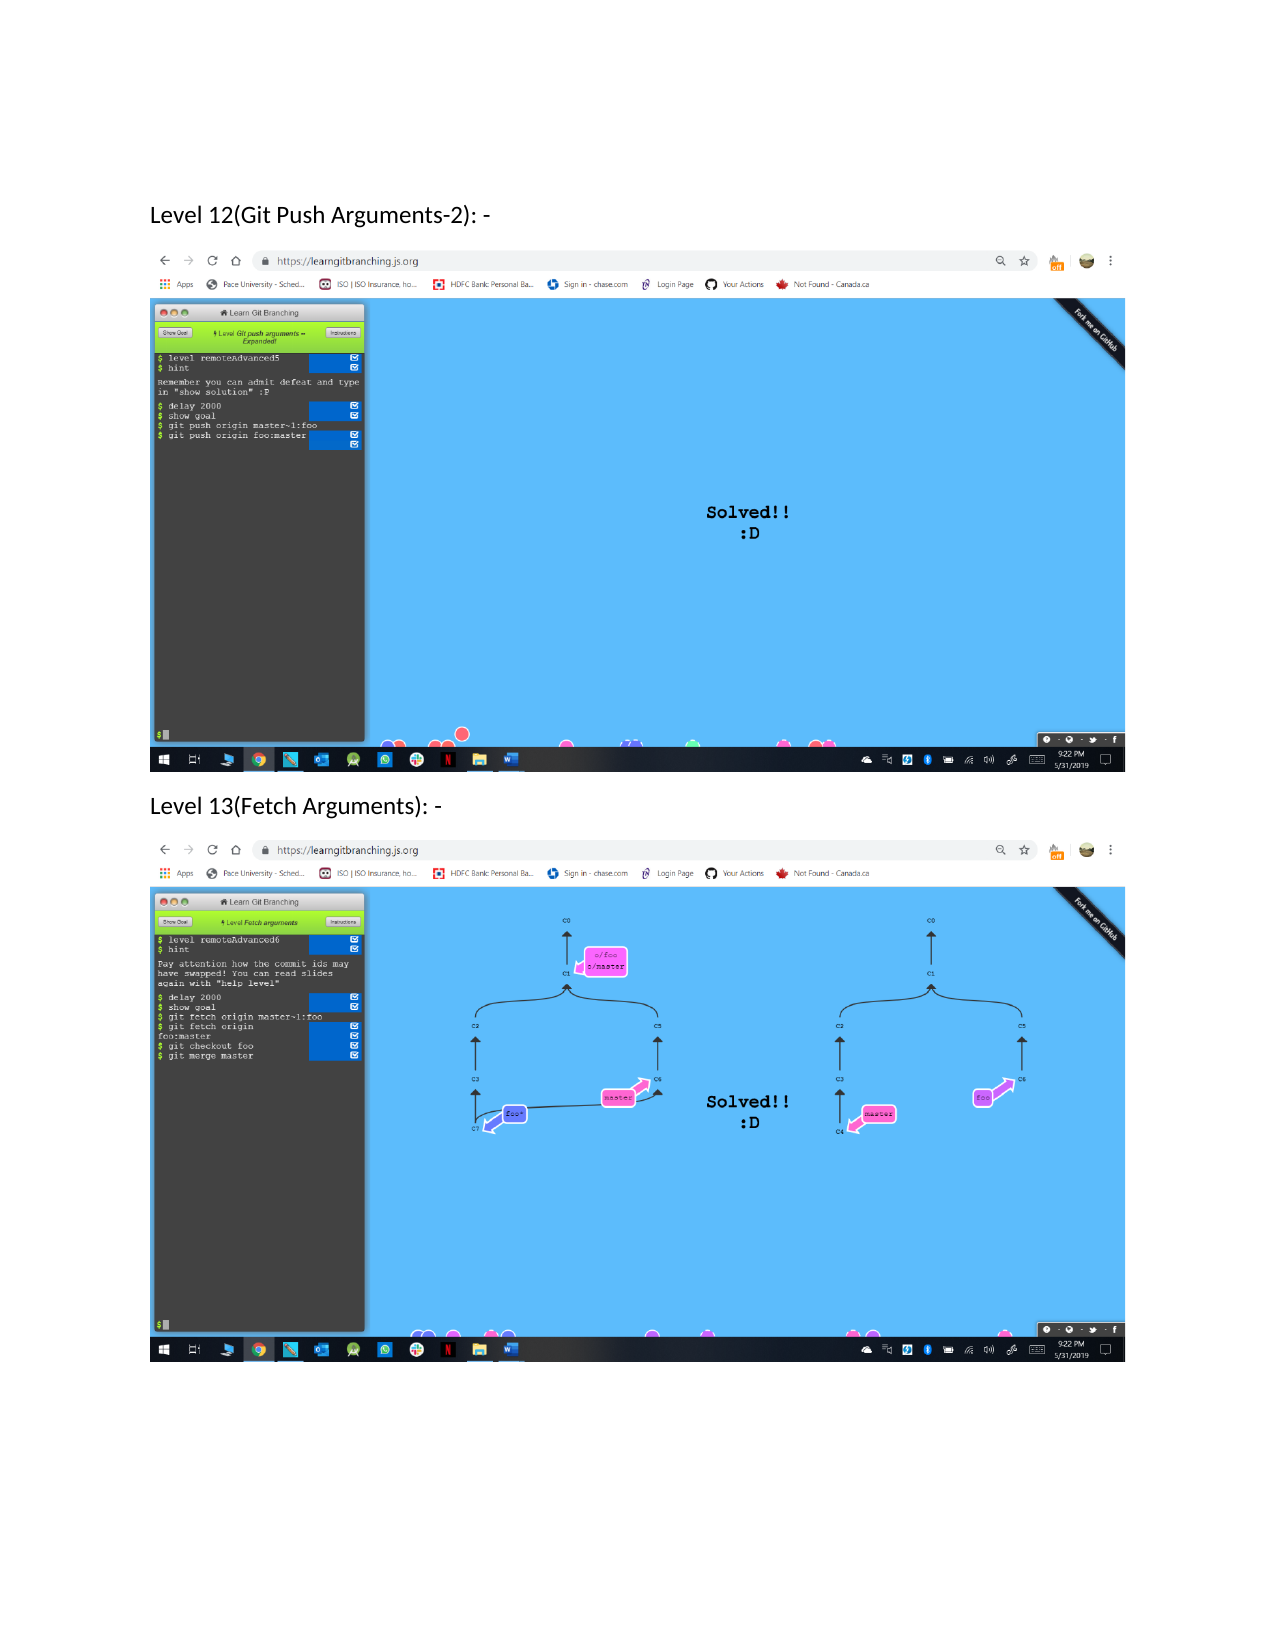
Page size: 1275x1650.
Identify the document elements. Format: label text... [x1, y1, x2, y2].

text Level 13(Fetch Arguments): - [150, 790, 1125, 821]
picture [150, 840, 1125, 1362]
text Level 12(Git Push Arguments-2): - [150, 199, 1125, 230]
picture [150, 249, 1125, 772]
